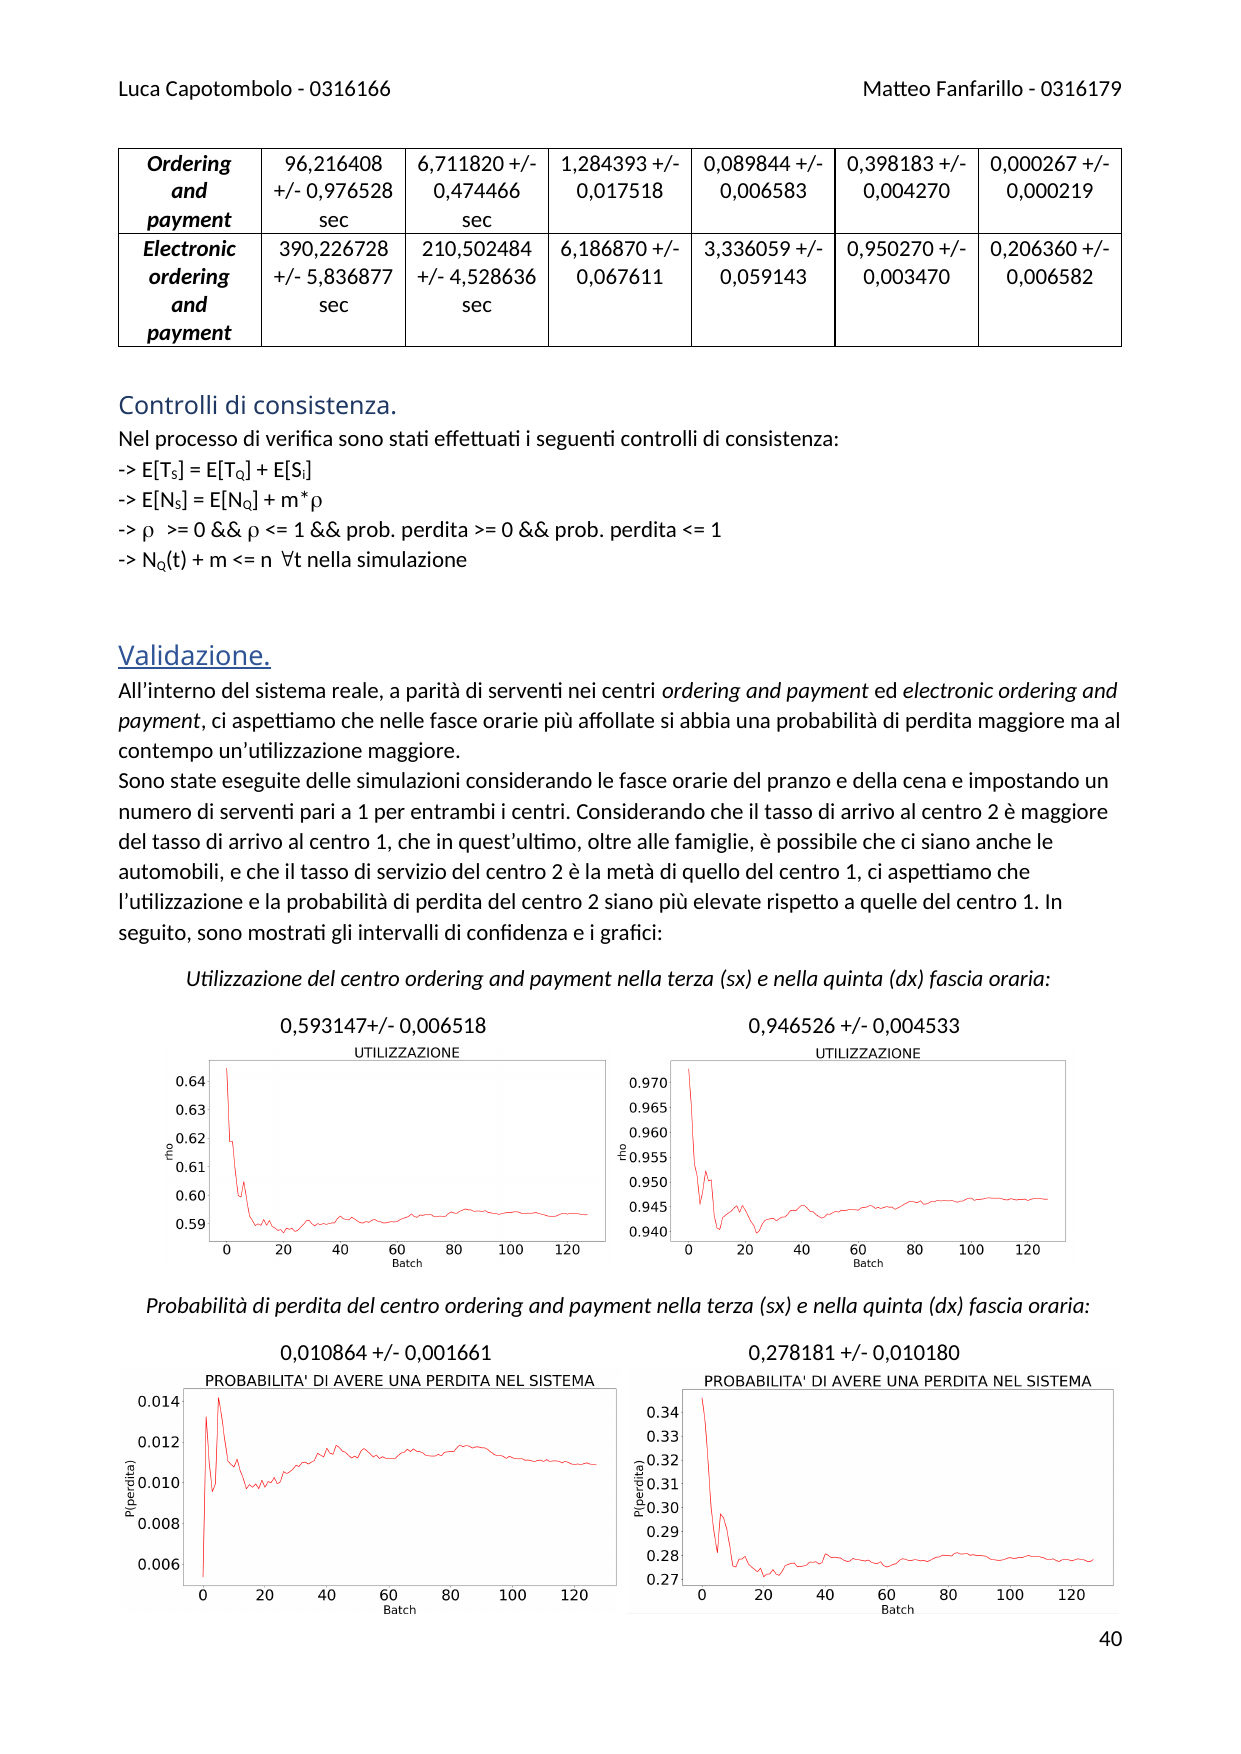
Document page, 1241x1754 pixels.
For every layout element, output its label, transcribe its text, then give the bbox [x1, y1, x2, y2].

table_cell 0,950270 +/- 0,003470 [836, 234, 978, 346]
text Nel processo di verifica sono stati effettuati i seguenti controlli di consistenza: -> E[TS] = E[TQ] + E[Si] -> E[NS] = E[NQ] + m*r -> r >= 0 && r <= 1 && prob. perdita >= 0 && prob. perdita <= 1 -> NQ(t) + m <= n "t nella simulazione [118, 424, 1122, 573]
text Probabilità di perdita del centro ordering and payment nella terza (sx) e nella quinta (dx) fascia oraria: [118, 1291, 1122, 1319]
table_cell 1,284393 +/- 0,017518 [549, 149, 691, 233]
table_cell Ordering and payment [119, 149, 261, 233]
table_cell 0,206360 +/- 0,006582 [979, 234, 1121, 346]
table_cell 96,216408 +/- 0,976528 sec [262, 149, 405, 233]
table_cell 6,186870 +/- 0,067611 [549, 234, 691, 346]
subtitle Validazione. [118, 636, 1122, 673]
picture [627, 1368, 1119, 1614]
table_cell 0,000267 +/- 0,000219 [979, 149, 1121, 233]
picture [164, 1041, 612, 1267]
table_cell Electronic ordering and payment [119, 234, 261, 346]
table_cell 6,711820 +/- 0,474466 sec [406, 149, 548, 233]
table_cell 3,336059 +/- 0,059143 [692, 234, 834, 346]
text Utilizzazione del centro ordering and payment nella terza (sx) e nella quinta (dx) fascia oraria: [118, 964, 1122, 993]
text All’interno del sistema reale, a parità di serventi nei centri ordering and payment ed electronic ordering and payment, ci aspettiamo che nelle fasce orarie più affollate si abbia una probabilità di perdita maggiore ma al contempo un’utilizzazione maggiore. Sono state eseguite delle simulazioni considerando le fasce orarie del pranzo e della cena e impostando un numero di serventi pari a 1 per entrambi i centri. Considerando che il tasso di arrivo al centro 2 è maggiore del tasso di arrivo al centro 1, che in quest’ultimo, oltre alle famiglie, è possibile che ci siano anche le automobili, e che il tasso di servizio del centro 2 è la metà di quello del centro 1, ci aspettiamo che l’utilizzazione e la probabilità di perdita del centro 2 siano più elevate rispetto a quelle del centro 1. In seguito, sono mostrati gli intervalli di confidenza e i grafici: [118, 676, 1122, 946]
picture [121, 1368, 623, 1614]
table_cell 0,089844 +/- 0,006583 [692, 149, 834, 233]
table_cell 210,502484 +/- 4,528636 sec [406, 234, 548, 346]
picture [616, 1043, 1076, 1267]
table_cell 390,226728 +/- 5,836877 sec [262, 234, 405, 346]
table_cell 0,398183 +/- 0,004270 [836, 149, 978, 233]
subtitle Controlli di consistenza. [118, 351, 1122, 422]
